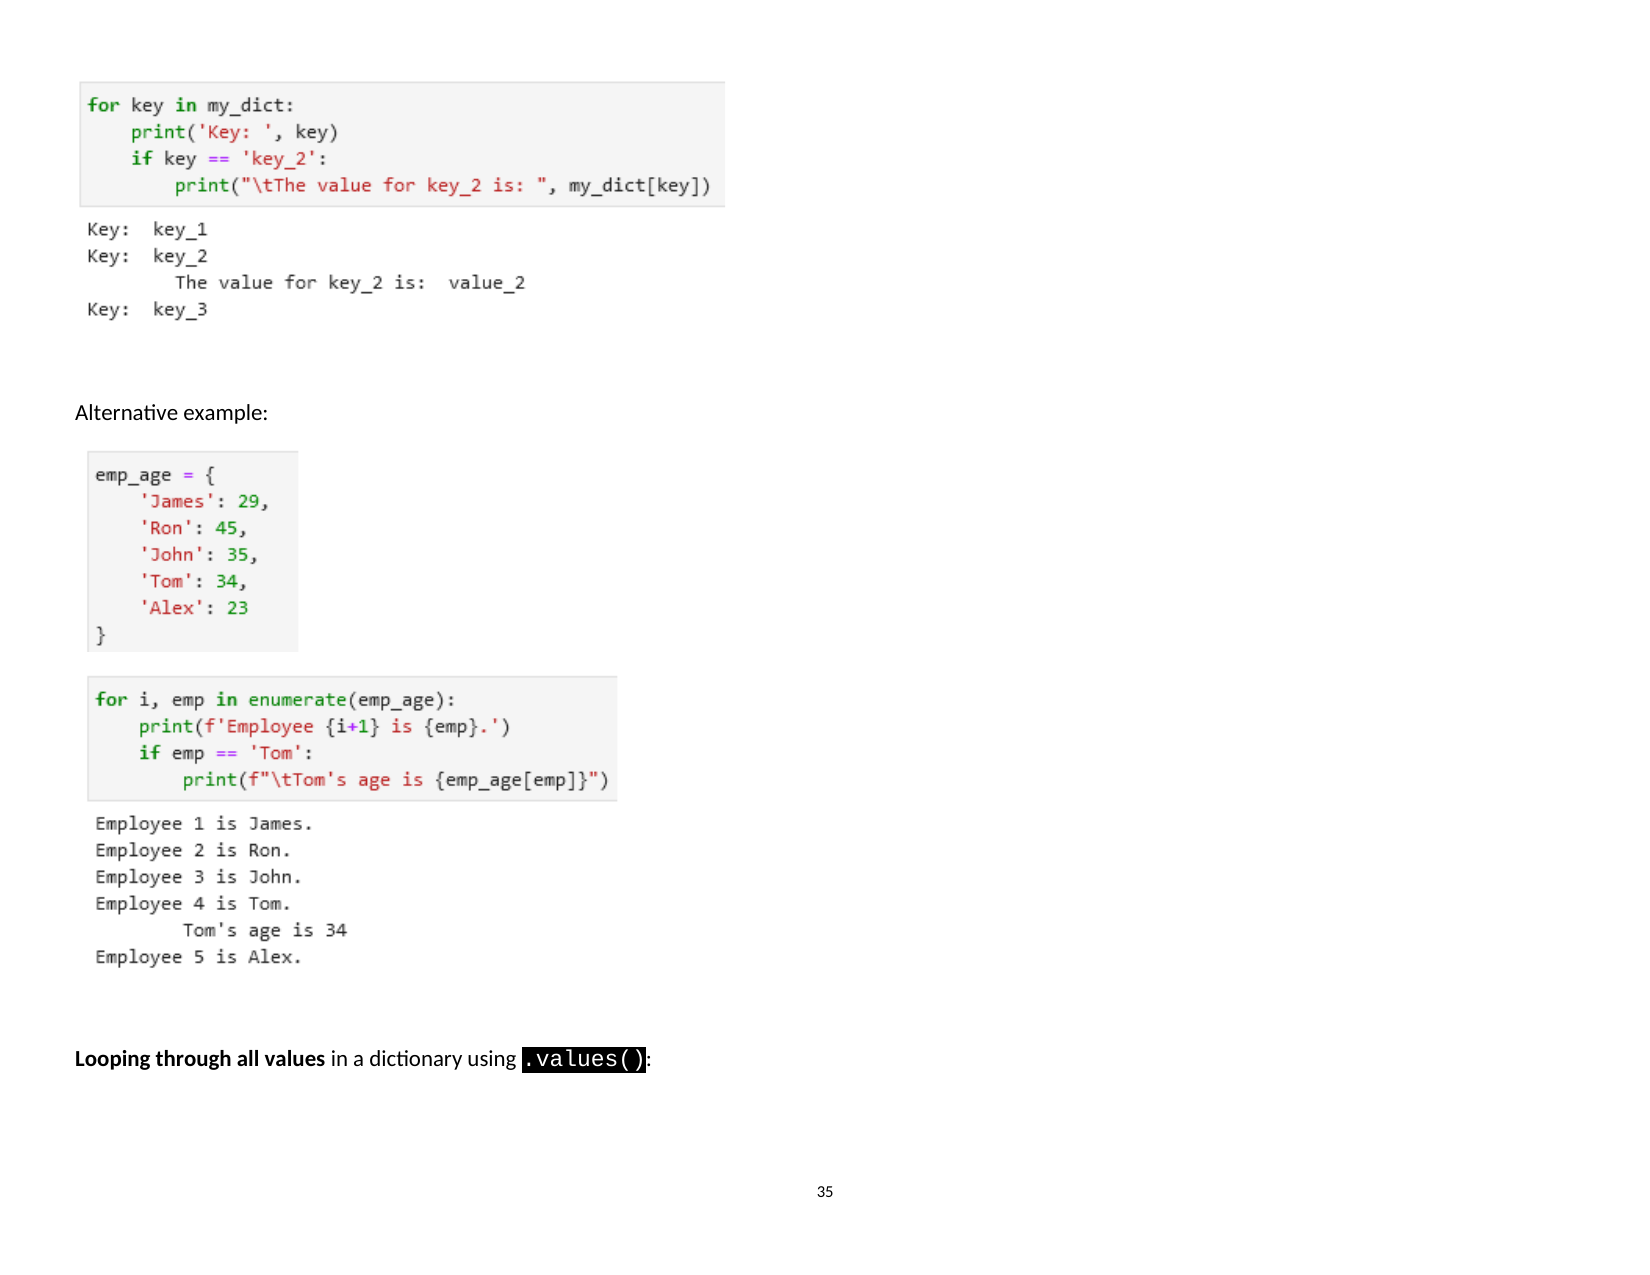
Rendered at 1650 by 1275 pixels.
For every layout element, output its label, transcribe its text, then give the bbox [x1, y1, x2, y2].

text Looping through all values in a dictionary using .values(): [75, 1044, 1575, 1073]
text Alternative example: [75, 398, 1575, 427]
picture [75, 75, 725, 333]
picture [75, 670, 618, 979]
picture [75, 445, 299, 652]
